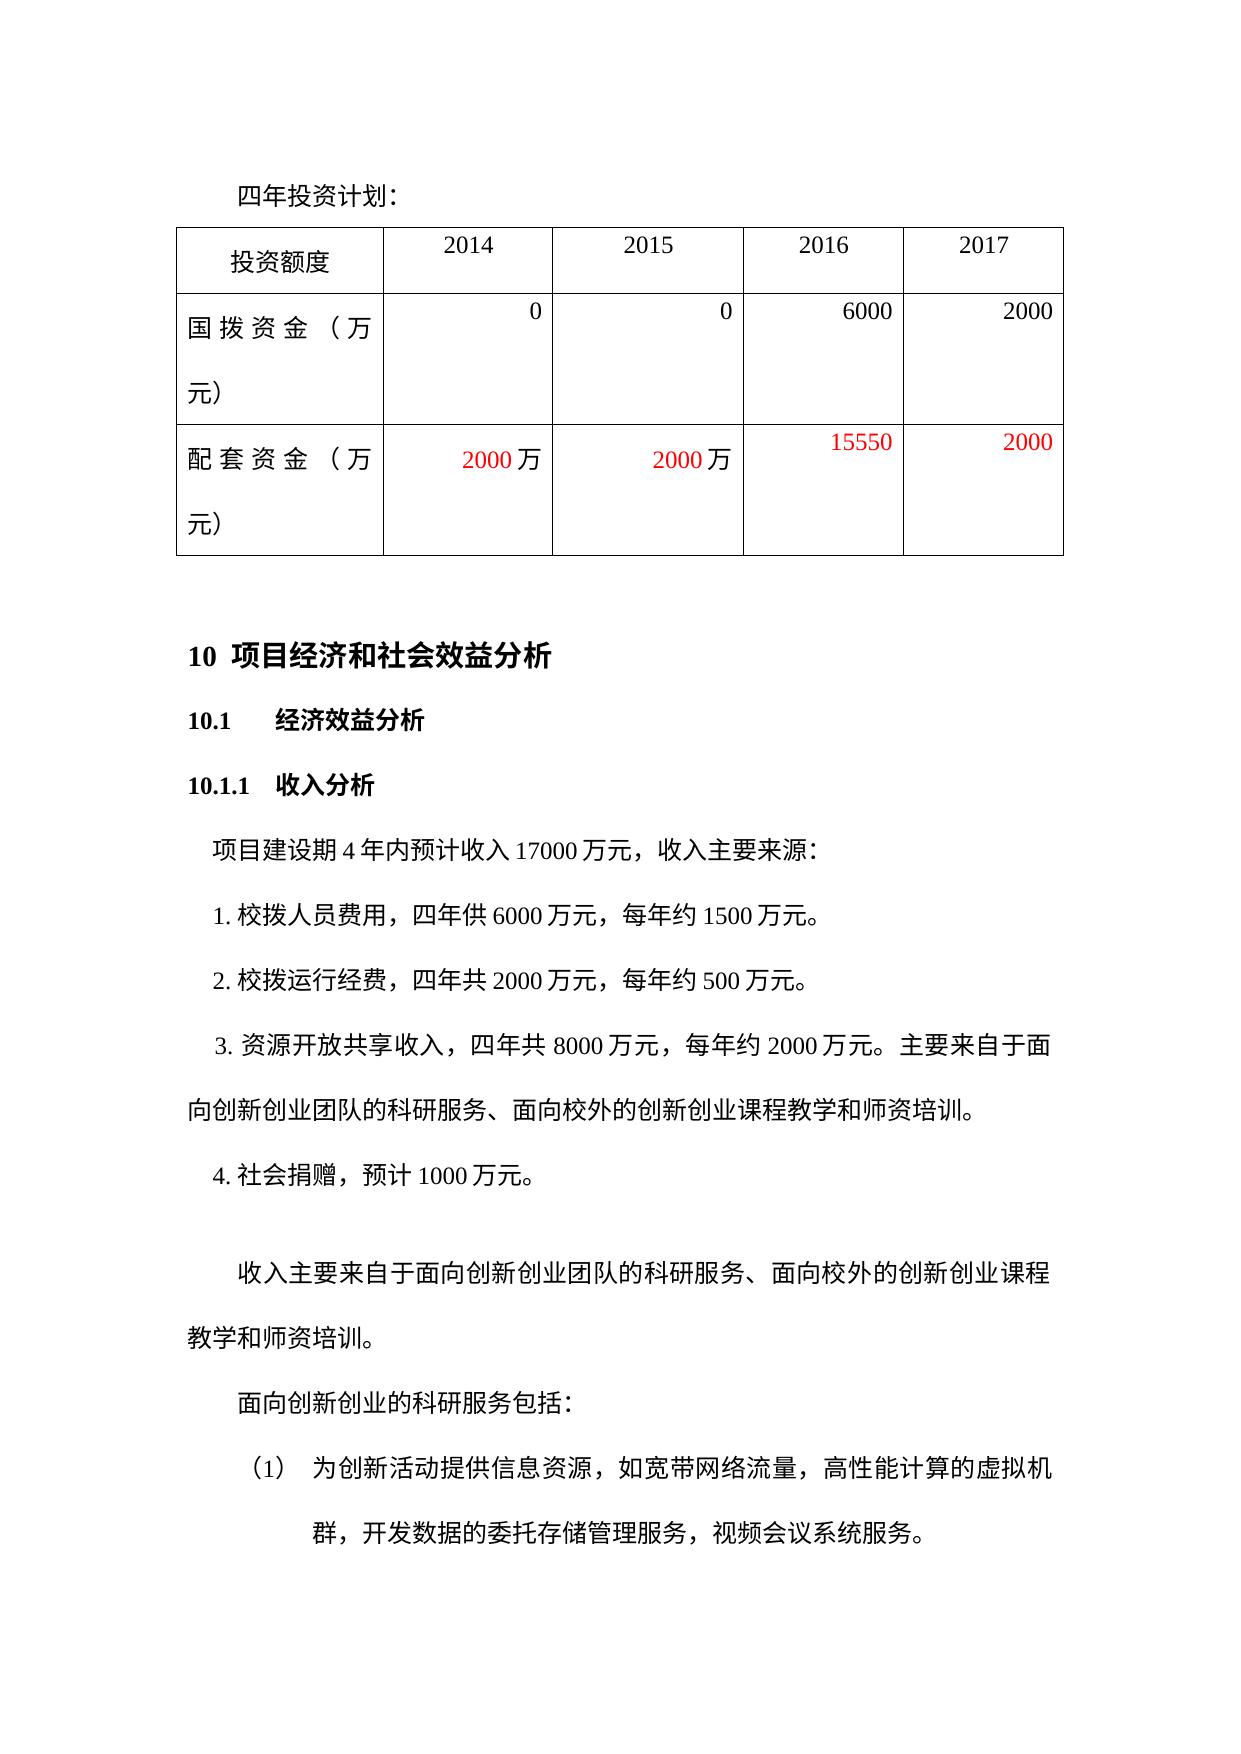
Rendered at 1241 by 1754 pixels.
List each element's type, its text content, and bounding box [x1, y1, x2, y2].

table_cell 2000 [904, 425, 1063, 555]
text 项目建设期4年内预计收入17000万元，收入主要来源： [187, 816, 1053, 881]
table_cell 15550 [744, 425, 903, 555]
table_header 2017 [904, 228, 1063, 293]
table_cell 2000 [904, 294, 1063, 424]
table_header 投资额度 [177, 228, 383, 293]
table_cell 2000万 [553, 425, 743, 555]
table_cell 0 [384, 294, 552, 424]
text 收入主要来自于面向创新创业团队的科研服务、面向校外的创新创业课程教学和师资培训。 [187, 1239, 1053, 1369]
text 10.1.1 收入分析 [187, 751, 1053, 816]
table_header 2015 [553, 228, 743, 293]
table_header 2016 [744, 228, 903, 293]
table_cell 6000 [744, 294, 903, 424]
text 10.1 经济效益分析 [187, 686, 1053, 751]
table_cell 国拨资金（万元） [177, 294, 383, 424]
text 2. 校拨运行经费，四年共2000万元，每年约500万元。 [187, 946, 1053, 1011]
table_cell 0 [553, 294, 743, 424]
list 为创新活动提供信息资源，如宽带网络流量，高性能计算的虚拟机群，开发数据的委托存储管理服务，视频会议系统服务。 [237, 1434, 1053, 1564]
text 10 项目经济和社会效益分析 [187, 621, 1053, 686]
text 1. 校拨人员费用，四年供6000万元，每年约1500万元。 [187, 881, 1053, 946]
text 4. 社会捐赠，预计1000万元。 [187, 1141, 1053, 1206]
table_cell 2000万 [384, 425, 552, 555]
table_cell 配套资金（万元） [177, 425, 383, 555]
text 3. 资源开放共享收入，四年共8000万元，每年约2000万元。主要来自于面向创新创业团队的科研服务、面向校外的创新创业课程教学和师资培训。 [187, 1011, 1053, 1141]
table_header 2014 [384, 228, 552, 293]
text 面向创新创业的科研服务包括： [187, 1369, 1053, 1434]
text 四年投资计划： [187, 162, 1053, 227]
